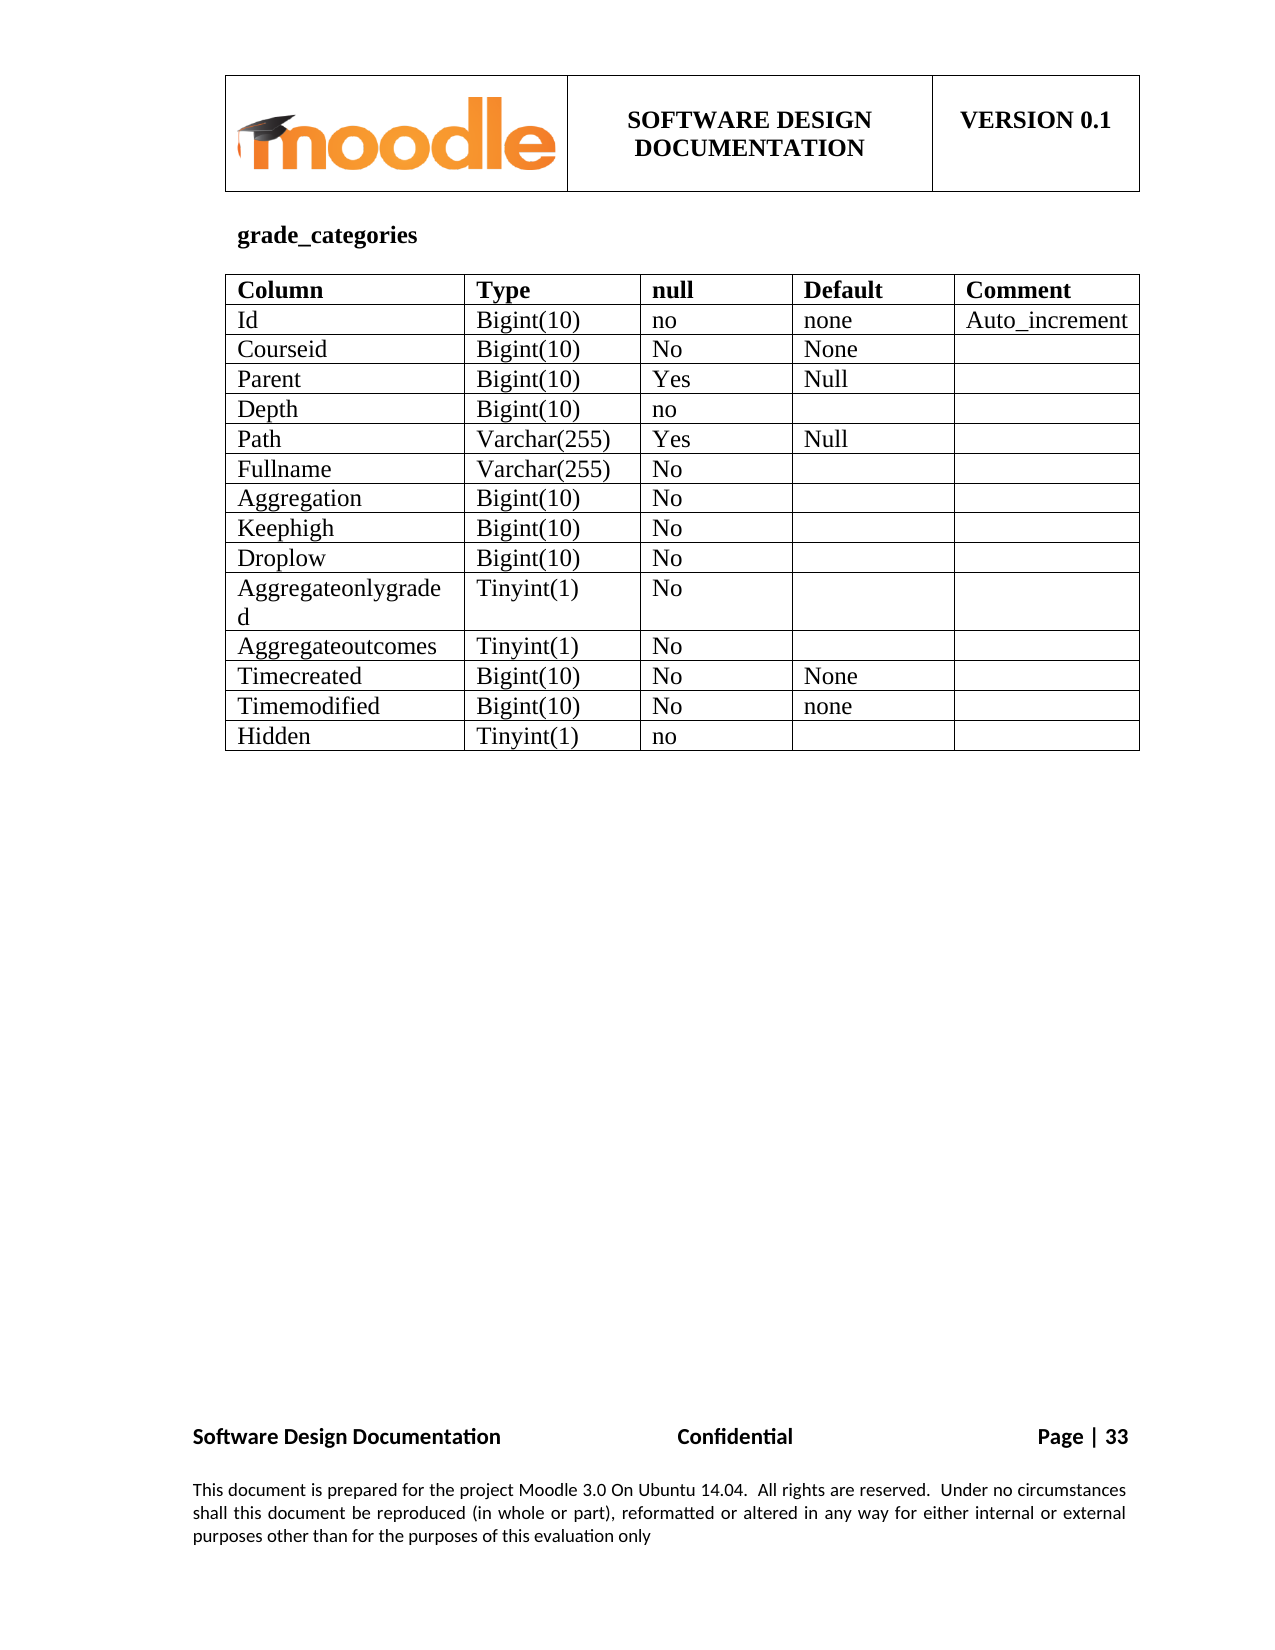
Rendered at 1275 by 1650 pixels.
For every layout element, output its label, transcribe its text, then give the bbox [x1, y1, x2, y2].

table_cell No [641, 513, 792, 542]
table_cell no [641, 721, 792, 749]
picture [237, 97, 556, 170]
table_cell Bigint(10) [465, 394, 640, 423]
table_cell Auto_increment [955, 305, 1139, 333]
table_cell Bigint(10) [465, 661, 640, 690]
table_cell [955, 513, 1139, 542]
table_cell None [793, 661, 954, 690]
table_cell Tinyint(1) [465, 721, 640, 749]
table_cell [955, 454, 1139, 482]
table_cell Tinyint(1) [465, 631, 640, 660]
table_cell Bigint(10) [465, 484, 640, 512]
table_cell [793, 721, 954, 749]
table_cell [955, 424, 1139, 453]
table_cell No [641, 335, 792, 363]
table_cell No [641, 631, 792, 660]
table_cell Timecreated [226, 661, 464, 690]
table_cell None [793, 335, 954, 363]
table_cell [955, 661, 1139, 690]
table_cell Bigint(10) [465, 543, 640, 572]
table_cell Bigint(10) [465, 513, 640, 542]
table_cell Aggregateoutcomes [226, 631, 464, 660]
text grade_categories [237, 220, 1128, 249]
table_header Column [226, 275, 464, 304]
table_cell no [641, 394, 792, 423]
table_cell Timemodified [226, 691, 464, 720]
table_cell no [641, 305, 792, 333]
table_cell [793, 394, 954, 423]
table_cell Bigint(10) [465, 305, 640, 333]
table_cell No [641, 691, 792, 720]
table_cell [793, 513, 954, 542]
table_cell No [641, 543, 792, 572]
table_cell No [641, 573, 792, 630]
table_cell [955, 721, 1139, 749]
table_cell Varchar(255) [465, 454, 640, 482]
table_cell [793, 454, 954, 482]
table_cell Varchar(255) [465, 424, 640, 453]
table_cell [955, 484, 1139, 512]
table_cell Null [793, 424, 954, 453]
table_cell Parent [226, 364, 464, 393]
table_cell Bigint(10) [465, 691, 640, 720]
table_cell [955, 335, 1139, 363]
table_cell Aggregateonlygraded [226, 573, 464, 630]
table_cell none [793, 305, 954, 333]
table_header null [641, 275, 792, 304]
table_cell Fullname [226, 454, 464, 482]
table_cell Courseid [226, 335, 464, 363]
table_cell [955, 394, 1139, 423]
table_cell No [641, 454, 792, 482]
table_cell Bigint(10) [465, 364, 640, 393]
table_cell No [641, 661, 792, 690]
table_cell none [793, 691, 954, 720]
table_cell [793, 573, 954, 630]
table_cell [955, 573, 1139, 630]
table_cell Yes [641, 424, 792, 453]
table_cell [793, 484, 954, 512]
table_header Default [793, 275, 954, 304]
table_cell Yes [641, 364, 792, 393]
table_header Comment [955, 275, 1139, 304]
table_cell [793, 543, 954, 572]
table_cell No [641, 484, 792, 512]
table_cell [955, 691, 1139, 720]
table_cell [793, 631, 954, 660]
table_cell [955, 364, 1139, 393]
table_header Type [465, 275, 640, 304]
table_cell Hidden [226, 721, 464, 749]
table_cell Bigint(10) [465, 335, 640, 363]
table_cell Path [226, 424, 464, 453]
table_cell Id [226, 305, 464, 333]
table_cell Droplow [226, 543, 464, 572]
table_cell [955, 543, 1139, 572]
table_cell Null [793, 364, 954, 393]
table_cell Depth [226, 394, 464, 423]
table_cell Tinyint(1) [465, 573, 640, 630]
table_cell [955, 631, 1139, 660]
table_cell Keephigh [226, 513, 464, 542]
table_cell Aggregation [226, 484, 464, 512]
